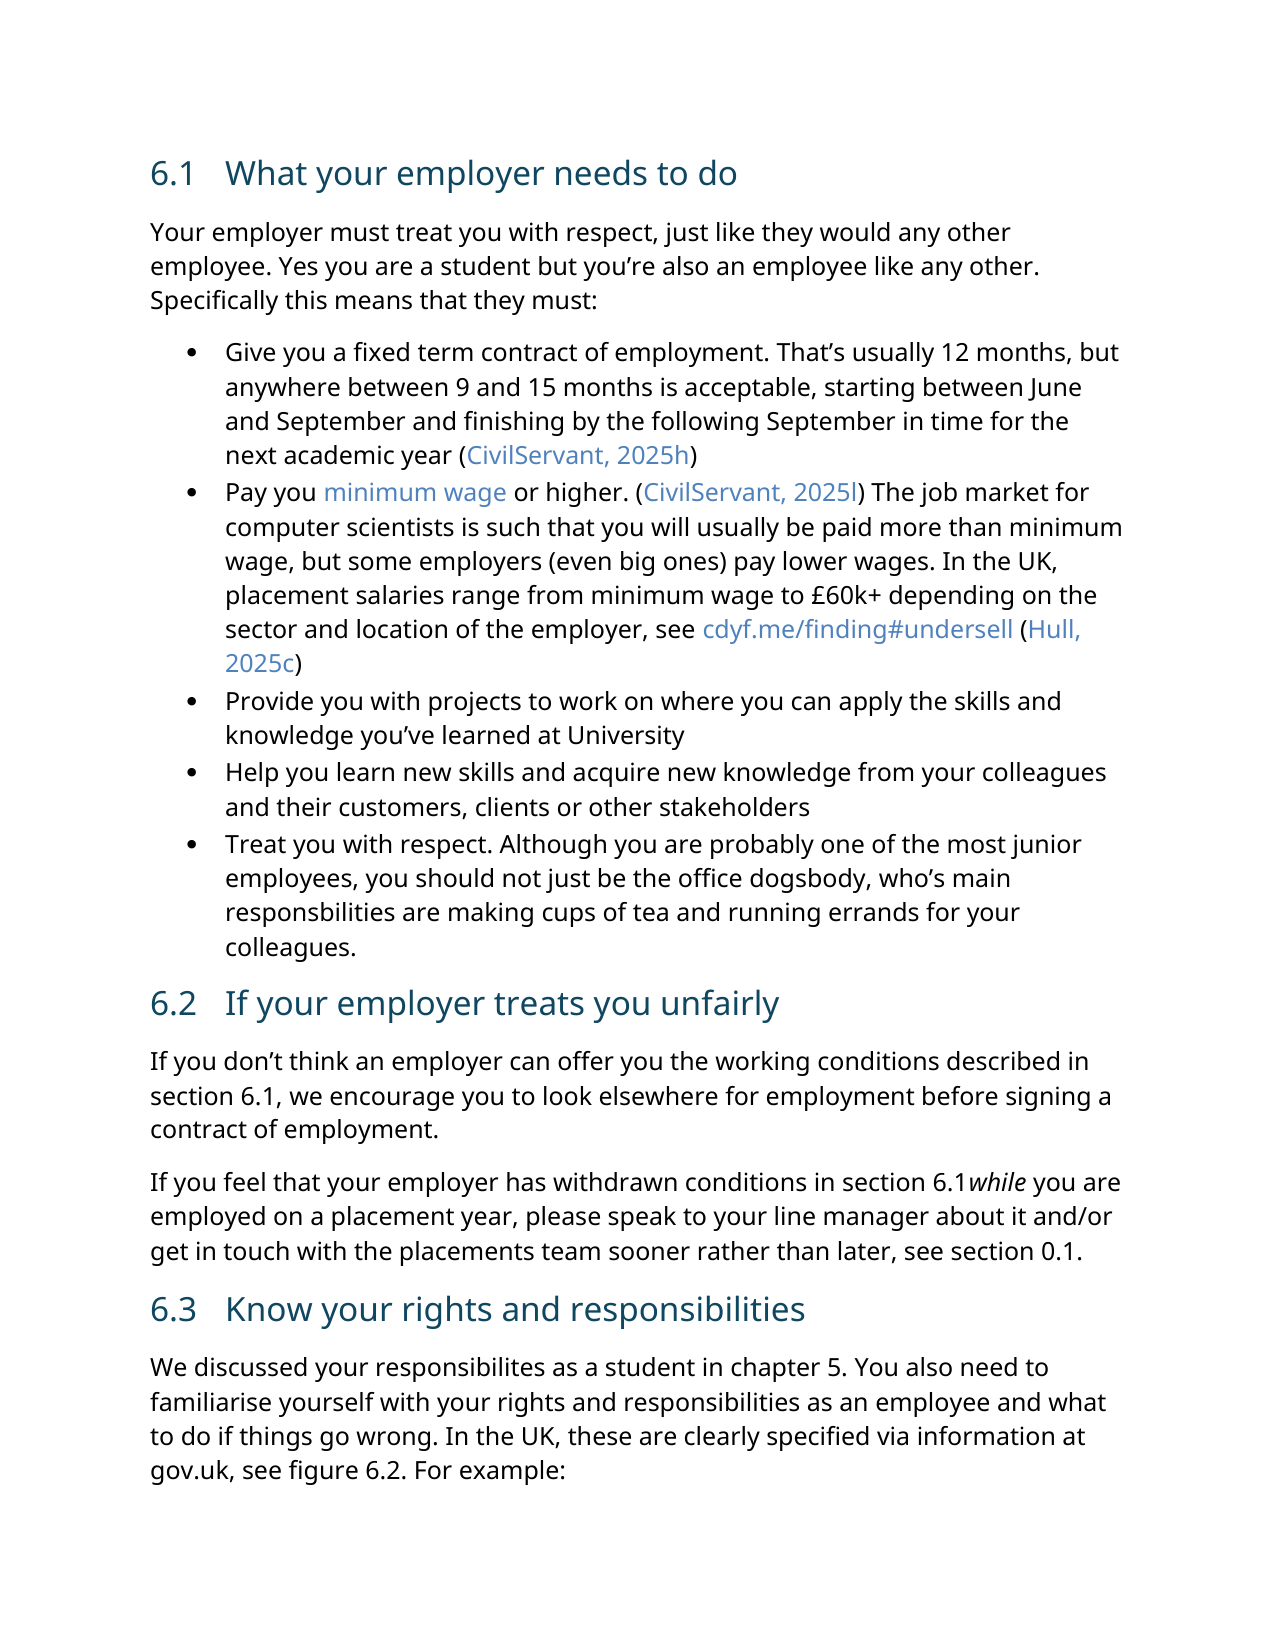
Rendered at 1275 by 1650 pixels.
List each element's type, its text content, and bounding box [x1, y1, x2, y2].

list Treat you with respect. Although you are probably one of the most junior employees, you should not just be the office dogsbody, who’s main responsbilities are making cups of tea and running errands for your colleagues. [187, 827, 1125, 963]
text If you don’t think an employer can offer you the working conditions described in section 6.1, we encourage you to look elsewhere for employment before signing a contract of employment. [150, 1044, 1125, 1146]
list Give you a fixed term contract of employment. That’s usually 12 months, but anywhere between 9 and 15 months is acceptable, starting between June and September and finishing by the following September in time for the next academic year (CivilServant, 2025h) [187, 335, 1125, 471]
text We discussed your responsibilites as a student in chapter 5. You also need to familiarise yourself with your rights and responsibilities as an employee and what to do if things go wrong. In the UK, these are clearly specified via information at gov.uk, see figure 6.2. For example: [150, 1350, 1125, 1486]
list Provide you with projects to work on where you can apply the skills and knowledge you’ve learned at University [187, 683, 1125, 751]
list Help you learn new skills and acquire new knowledge from your colleagues and their customers, clients or other stakeholders [187, 755, 1125, 823]
text Your employer must treat you with respect, just like they would any other employee. Yes you are a student but you’re also an employee like any other. Specifically this means that they must: [150, 214, 1125, 316]
text If you feel that your employer has withdrawn conditions in section 6.1while you are employed on a placement year, please speak to your line manager about it and/or get in touch with the placements team sooner rather than later, see section 0.1. [150, 1165, 1125, 1267]
subtitle 6.1 What your employer needs to do [150, 150, 1125, 195]
subtitle 6.2 If your employer treats you unfairly [150, 980, 1125, 1025]
list Pay you minimum wage or higher. (CivilServant, 2025l) The job market for computer scientists is such that you will usually be paid more than minimum wage, but some employers (even big ones) pay lower wages. In the UK, placement salaries range from minimum wage to £60k+ depending on the sector and location of the employer, see cdyf.me/finding#undersell (Hull, 2025c) [187, 475, 1125, 679]
subtitle 6.3 Know your rights and responsibilities [150, 1286, 1125, 1331]
